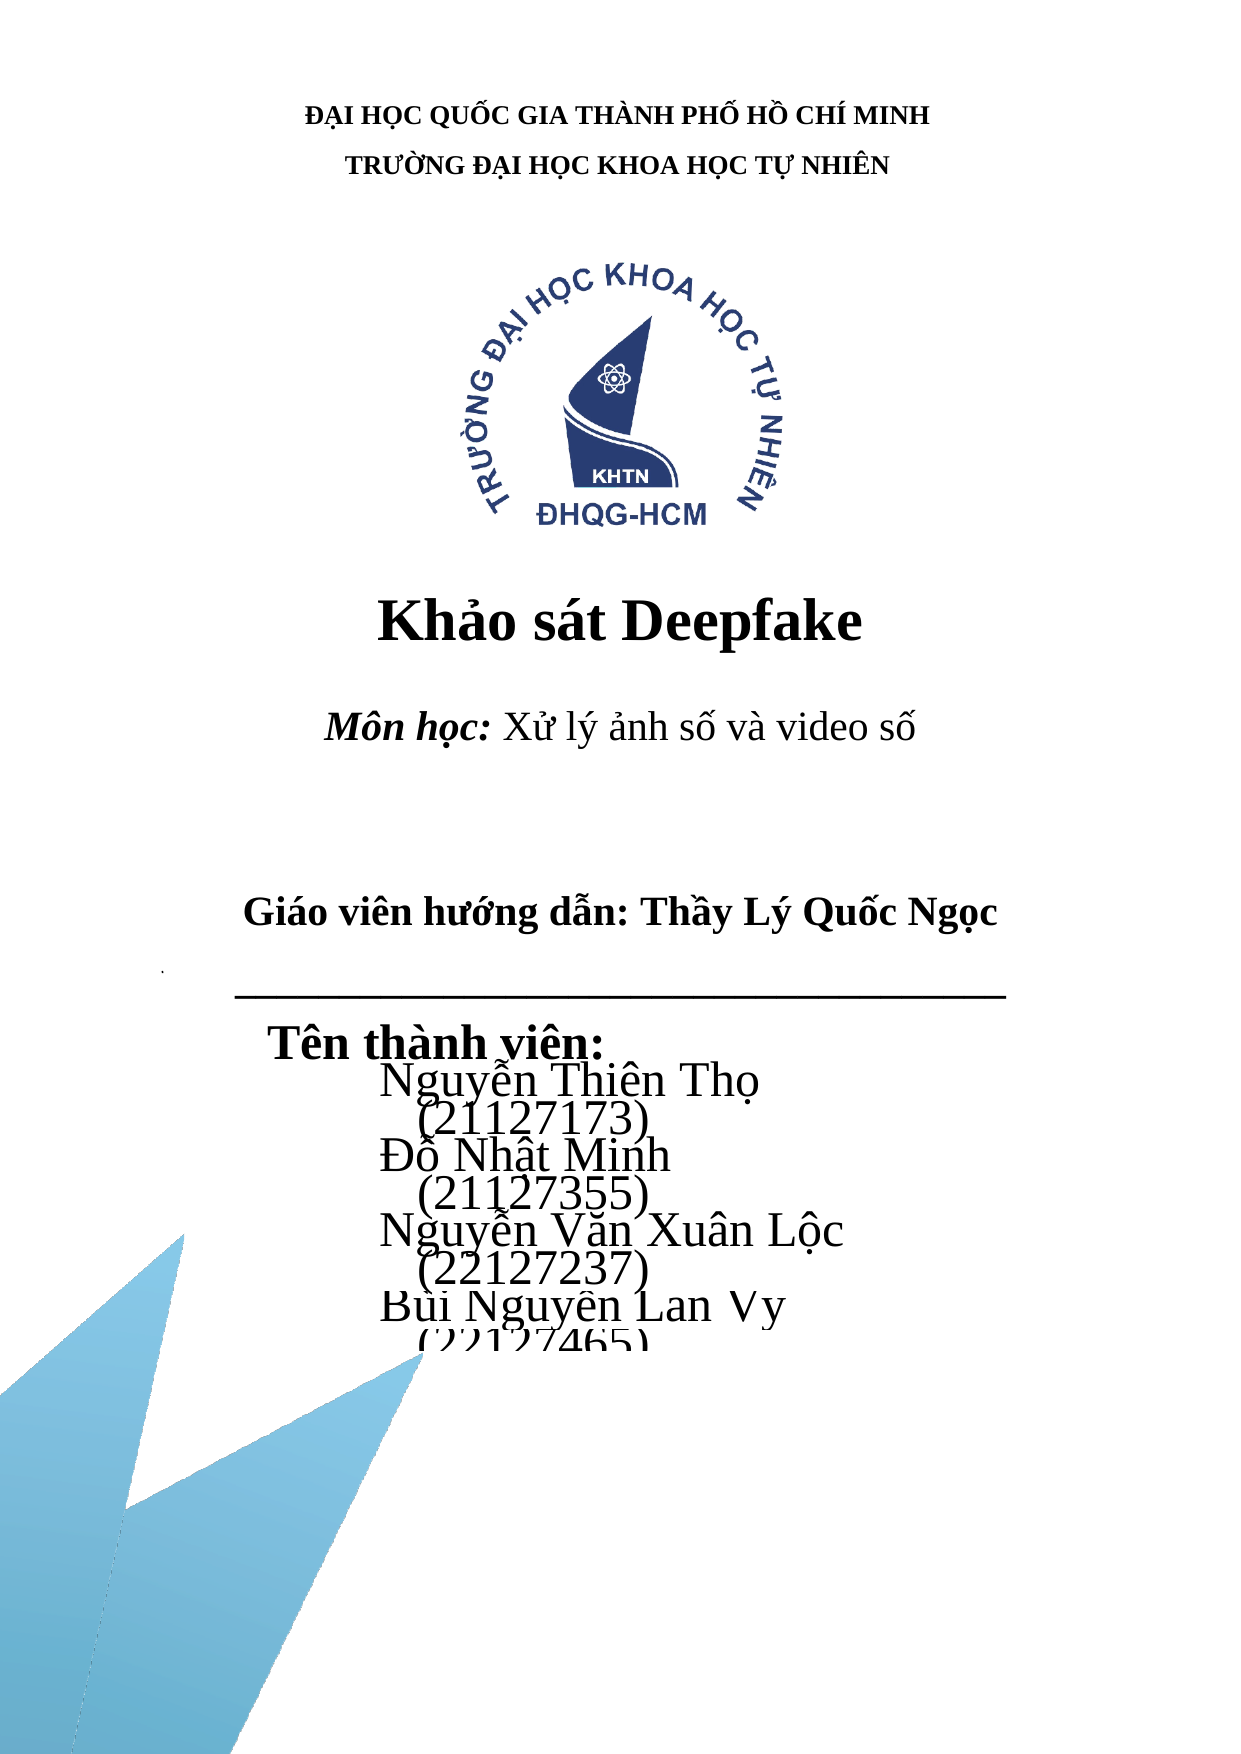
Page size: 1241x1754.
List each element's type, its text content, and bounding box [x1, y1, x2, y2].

text _____________________________________ [150, 954, 1090, 1002]
picture [452, 238, 788, 574]
text Giáo viên hướng dẫn: Thầy Lý Quốc Ngọc [150, 887, 1090, 934]
text Khảo sát Deepfake [150, 584, 1090, 653]
text Môn học: Xử lý ảnh số và video số [150, 701, 1090, 749]
picture [0, 1233, 423, 1754]
